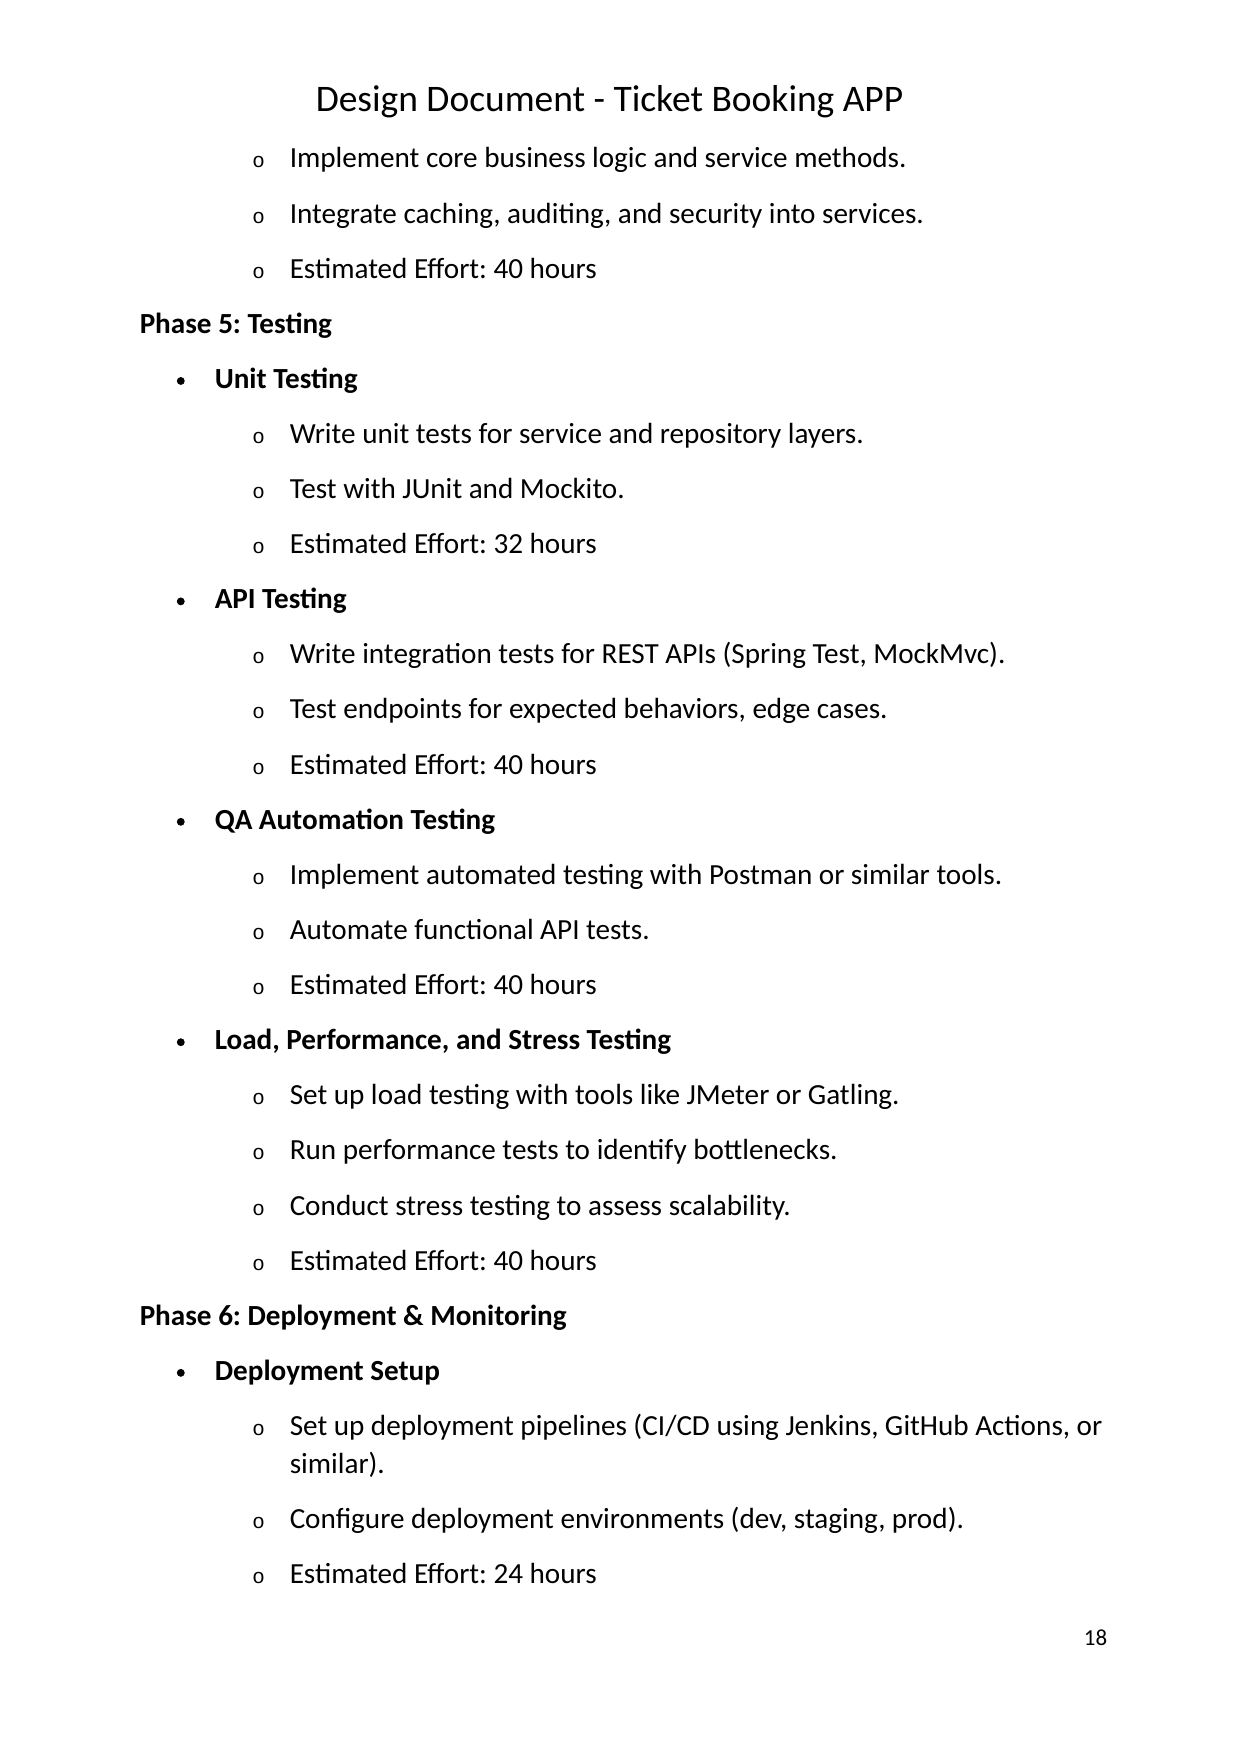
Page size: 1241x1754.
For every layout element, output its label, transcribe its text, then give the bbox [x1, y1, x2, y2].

list Conduct stress testing to assess scalability. [252, 1187, 1107, 1222]
list Estimated Effort: 40 hours [252, 966, 1107, 1002]
list Unit Testing [177, 360, 1107, 396]
list QA Automation Testing [177, 801, 1107, 836]
list Estimated Effort: 40 hours [252, 746, 1107, 781]
list Automate functional API tests. [252, 911, 1107, 947]
list Write unit tests for service and repository layers. [252, 415, 1107, 451]
list Set up deployment pipelines (CI/CD using Jenkins, GitHub Actions, or similar). [252, 1407, 1107, 1481]
list Test with JUnit and Mockito. [252, 470, 1107, 506]
list Estimated Effort: 32 hours [252, 525, 1107, 561]
list Write integration tests for REST APIs (Spring Test, MockMvc). [252, 636, 1107, 671]
list Estimated Effort: 40 hours [252, 250, 1107, 285]
list Run performance tests to identify bottlenecks. [252, 1131, 1107, 1167]
text Phase 6: Deployment & Monitoring [139, 1297, 1107, 1332]
list Configure deployment environments (dev, staging, prod). [252, 1501, 1107, 1536]
list API Testing [177, 580, 1107, 616]
list Set up load testing with tools like JMeter or Gatling. [252, 1076, 1107, 1112]
list Implement automated testing with Postman or similar tools. [252, 856, 1107, 892]
list Estimated Effort: 40 hours [252, 1242, 1107, 1277]
text Phase 5: Testing [139, 305, 1107, 341]
list Integrate caching, auditing, and security into services. [252, 195, 1107, 230]
list Estimated Effort: 24 hours [252, 1556, 1107, 1591]
list Test endpoints for expected behaviors, edge cases. [252, 691, 1107, 726]
list Load, Performance, and Stress Testing [177, 1021, 1107, 1057]
list Deployment Setup [177, 1352, 1107, 1387]
list Implement core business logic and service methods. [252, 139, 1107, 175]
